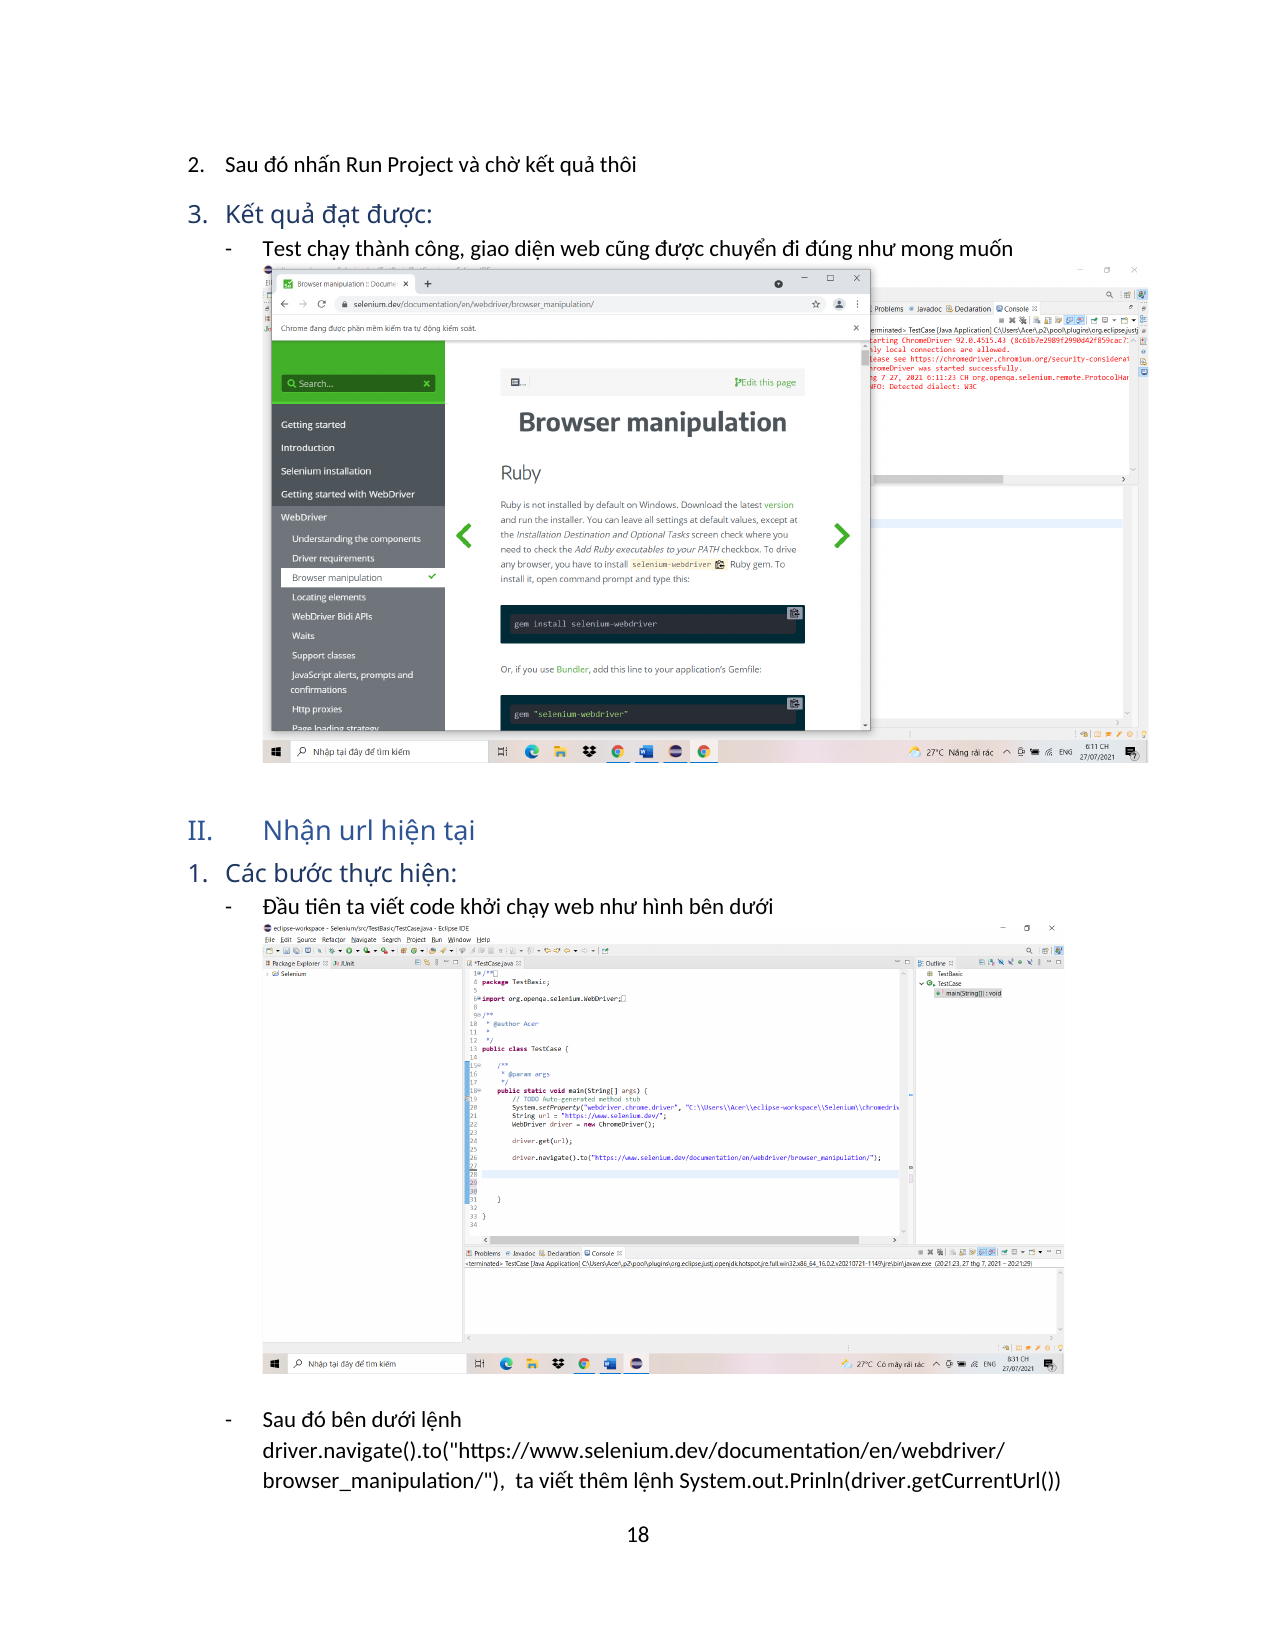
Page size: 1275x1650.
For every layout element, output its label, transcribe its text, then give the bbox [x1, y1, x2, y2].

list Sau đó nhấn Run Project và chờ kết quả thôi [187, 150, 1125, 178]
subtitle Các bước thực hiện: [187, 855, 1125, 889]
list Test chạy thành công, giao diện web cũng được chuyển đi đúng như mong muốn [225, 234, 1125, 262]
subtitle Nhận url hiện tại [187, 811, 1125, 848]
picture [262, 263, 1149, 763]
picture [262, 922, 1065, 1374]
list Sau đó bên dưới lệnh driver.navigate().to("https://www.selenium.dev/documentation/en/webdriver/browser_manipulation/"), ta viết thêm lệnh System.out.Prinln(driver.getCurrentUrl()) [225, 1406, 1125, 1494]
list Đầu tiên ta viết code khởi chạy web như hình bên dưới [225, 892, 1125, 920]
subtitle Kết quả đạt được: [187, 197, 1125, 231]
